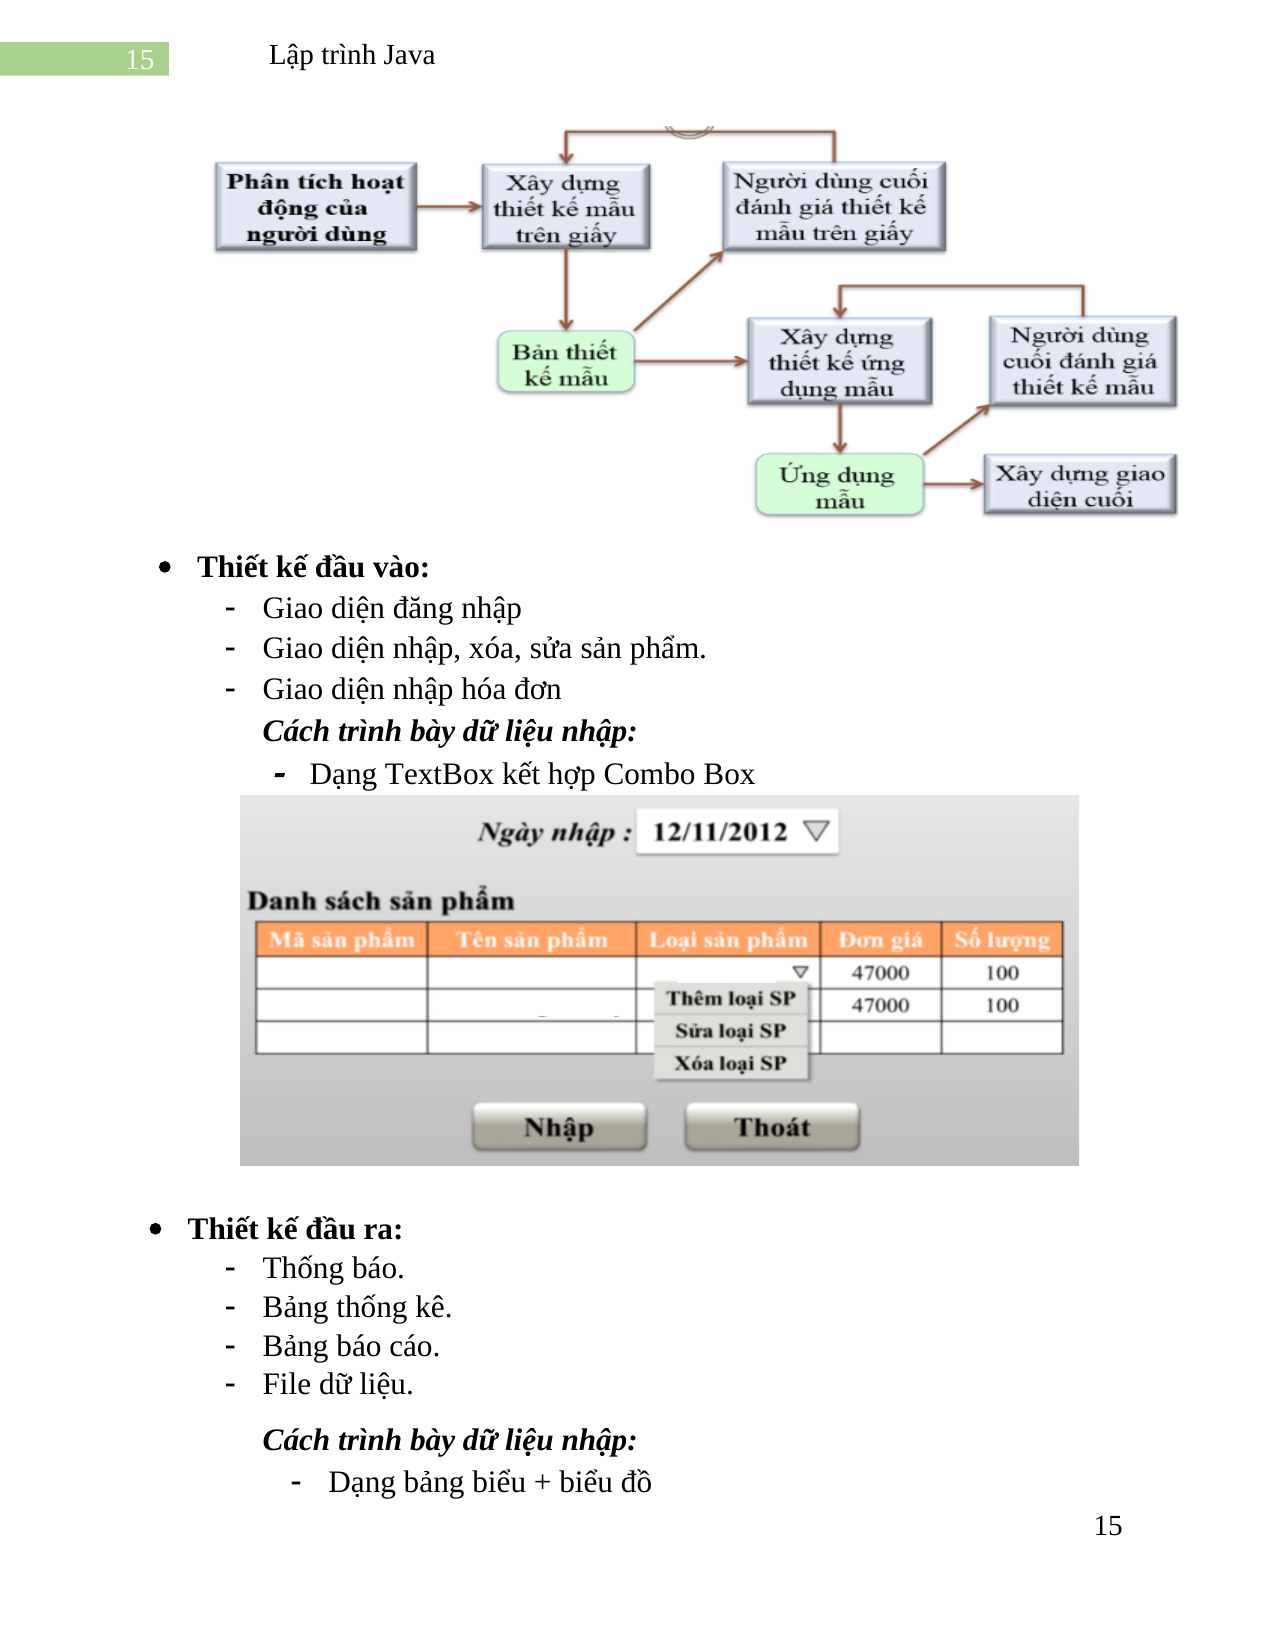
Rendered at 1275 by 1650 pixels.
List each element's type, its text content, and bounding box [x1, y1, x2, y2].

list Bảng báo cáo. [225, 1327, 1122, 1363]
list Bảng thống kê. [225, 1288, 1122, 1324]
text Cách trình bày dữ liệu nhập: [262, 1421, 1122, 1457]
list Dạng TextBox kết hợp Combo Box [272, 755, 1122, 791]
list Giao diện nhập hóa đơn [225, 670, 1122, 706]
picture [240, 795, 1080, 1166]
picture [150, 108, 1208, 546]
list Giao diện đăng nhập [225, 589, 1122, 625]
list Thiết kế đầu ra: [150, 1211, 1122, 1247]
list File dữ liệu. [225, 1366, 1122, 1402]
list Thống báo. [225, 1249, 1122, 1285]
list Dạng bảng biểu + biểu đồ [291, 1463, 1122, 1499]
text Cách trình bày dữ liệu nhập: [262, 713, 1122, 748]
list Thiết kế đầu vào: [159, 549, 1122, 584]
list Giao diện nhập, xóa, sửa sản phẩm. [225, 630, 1122, 666]
